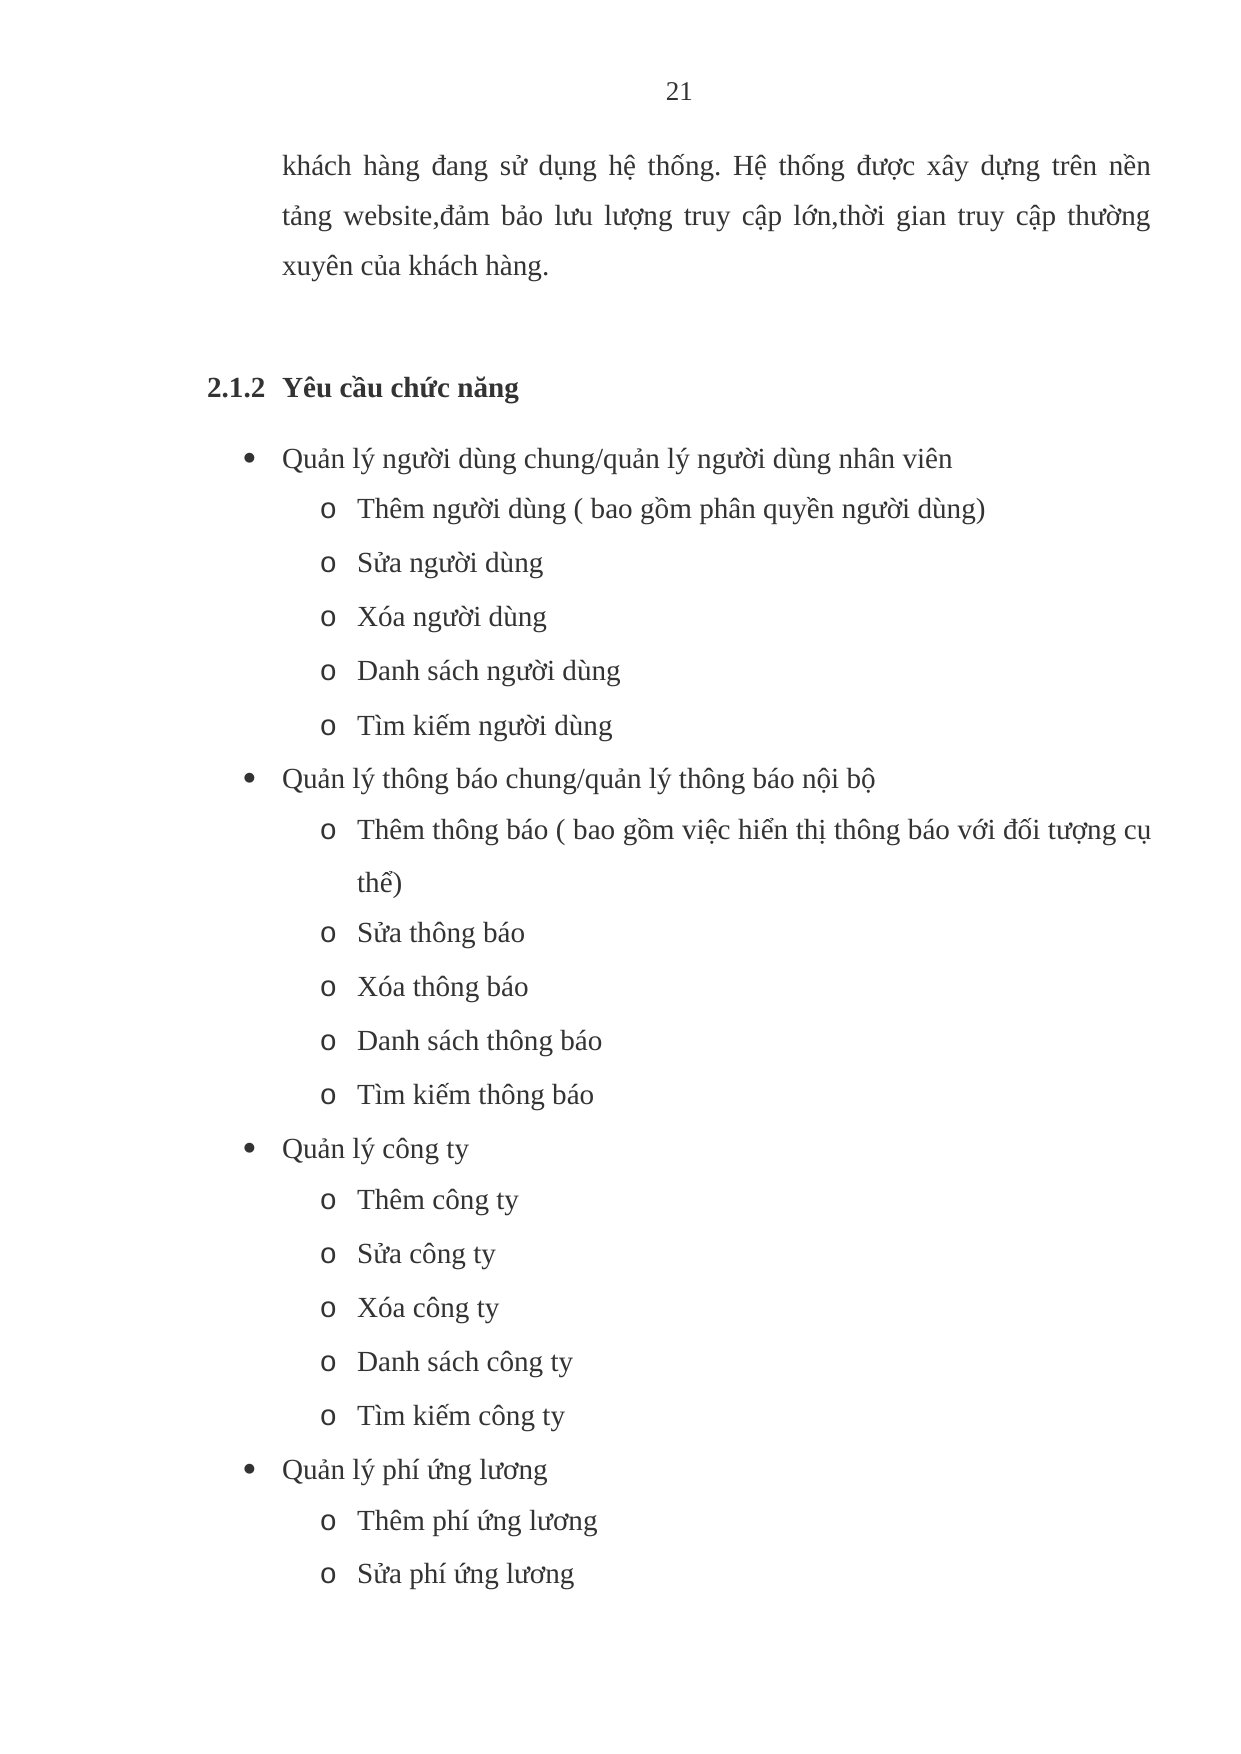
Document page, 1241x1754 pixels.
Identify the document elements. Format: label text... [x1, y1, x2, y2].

list Thêm thông báo ( bao gồm việc hiển thị thông báo với đối tượng cụ thể) [319, 812, 1152, 898]
list Sửa thông báo [319, 915, 1152, 951]
list Tìm kiếm người dùng [319, 708, 1152, 744]
list Tìm kiếm thông báo [319, 1077, 1152, 1113]
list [244, 148, 1152, 282]
list Xóa người dùng [319, 599, 1152, 636]
list Sửa người dùng [319, 545, 1152, 581]
list Thêm người dùng ( bao gồm phân quyền người dùng) [319, 491, 1152, 527]
list Xóa thông báo [319, 969, 1152, 1005]
list Quản lý phí ứng lương [244, 1452, 1152, 1486]
list Thêm công ty [319, 1182, 1152, 1218]
list Quản lý người dùng chung/quản lý người dùng nhân viên [244, 441, 1152, 474]
list Quản lý thông báo chung/quản lý thông báo nội bộ [244, 762, 1152, 795]
list Sửa công ty [319, 1236, 1152, 1272]
list Danh sách người dùng [319, 653, 1152, 689]
list Tìm kiếm công ty [319, 1398, 1152, 1434]
list Thêm phí ứng lương [319, 1503, 1152, 1539]
list Danh sách thông báo [319, 1023, 1152, 1059]
list Quản lý công ty [244, 1131, 1152, 1165]
list Sửa phí ứng lương [319, 1557, 1152, 1593]
subtitle Yêu cầu chức năng [207, 370, 1152, 403]
list Danh sách công ty [319, 1344, 1152, 1380]
list Xóa công ty [319, 1290, 1152, 1326]
